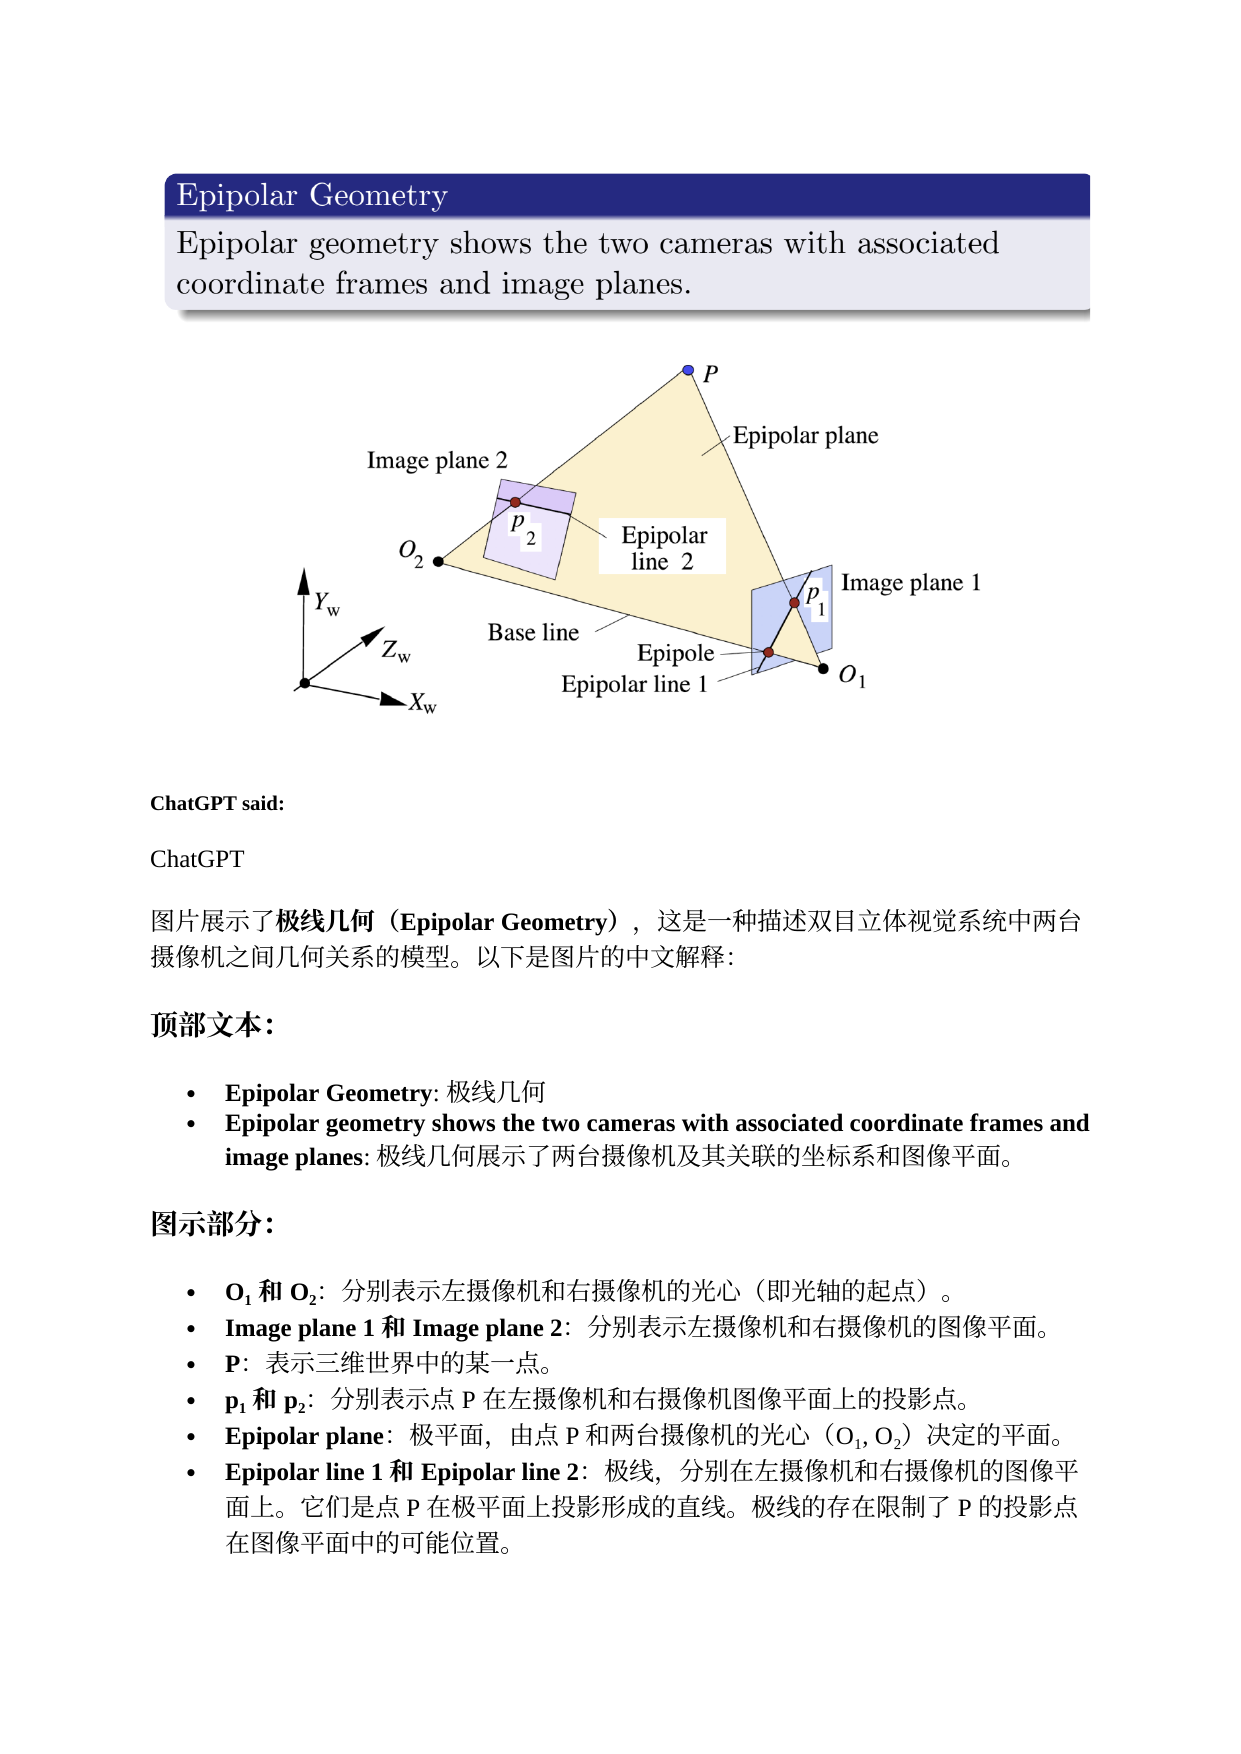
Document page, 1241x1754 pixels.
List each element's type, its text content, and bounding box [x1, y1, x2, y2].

text 图示部分： [150, 1202, 1090, 1242]
text ChatGPT said: [150, 791, 1090, 814]
list Epipolar plane：极平面，由点 P 和两台摄像机的光心（O₁, O₂）决定的平面。 [187, 1415, 1090, 1451]
text ChatGPT [150, 844, 1090, 872]
text 顶部文本： [150, 1003, 1090, 1043]
text 图片展示了极线几何（Epipolar Geometry），这是一种描述双目立体视觉系统中两台摄像机之间几何关系的模型。以下是图片的中文解释： [150, 902, 1090, 973]
list P：表示三维世界中的某一点。 [187, 1343, 1090, 1379]
picture [150, 150, 1091, 762]
list p₁ 和 p₂：分别表示点 P 在左摄像机和右摄像机图像平面上的投影点。 [187, 1379, 1090, 1415]
list Image plane 1 和 Image plane 2：分别表示左摄像机和右摄像机的图像平面。 [187, 1308, 1090, 1343]
list O₁ 和 O₂：分别表示左摄像机和右摄像机的光心（即光轴的起点）。 [187, 1272, 1090, 1308]
list Epipolar Geometry: 极线几何 [187, 1072, 1090, 1108]
list Epipolar line 1 和 Epipolar line 2：极线，分别在左摄像机和右摄像机的图像平面上。它们是点 P 在极平面上投影形成的直线。极线的存在限制了 P 的投影点在图像平面中的可能位置。 [187, 1451, 1090, 1559]
list Epipolar geometry shows the two cameras with associated coordinate frames and image planes: 极线几何展示了两台摄像机及其关联的坐标系和图像平面。 [187, 1108, 1090, 1173]
